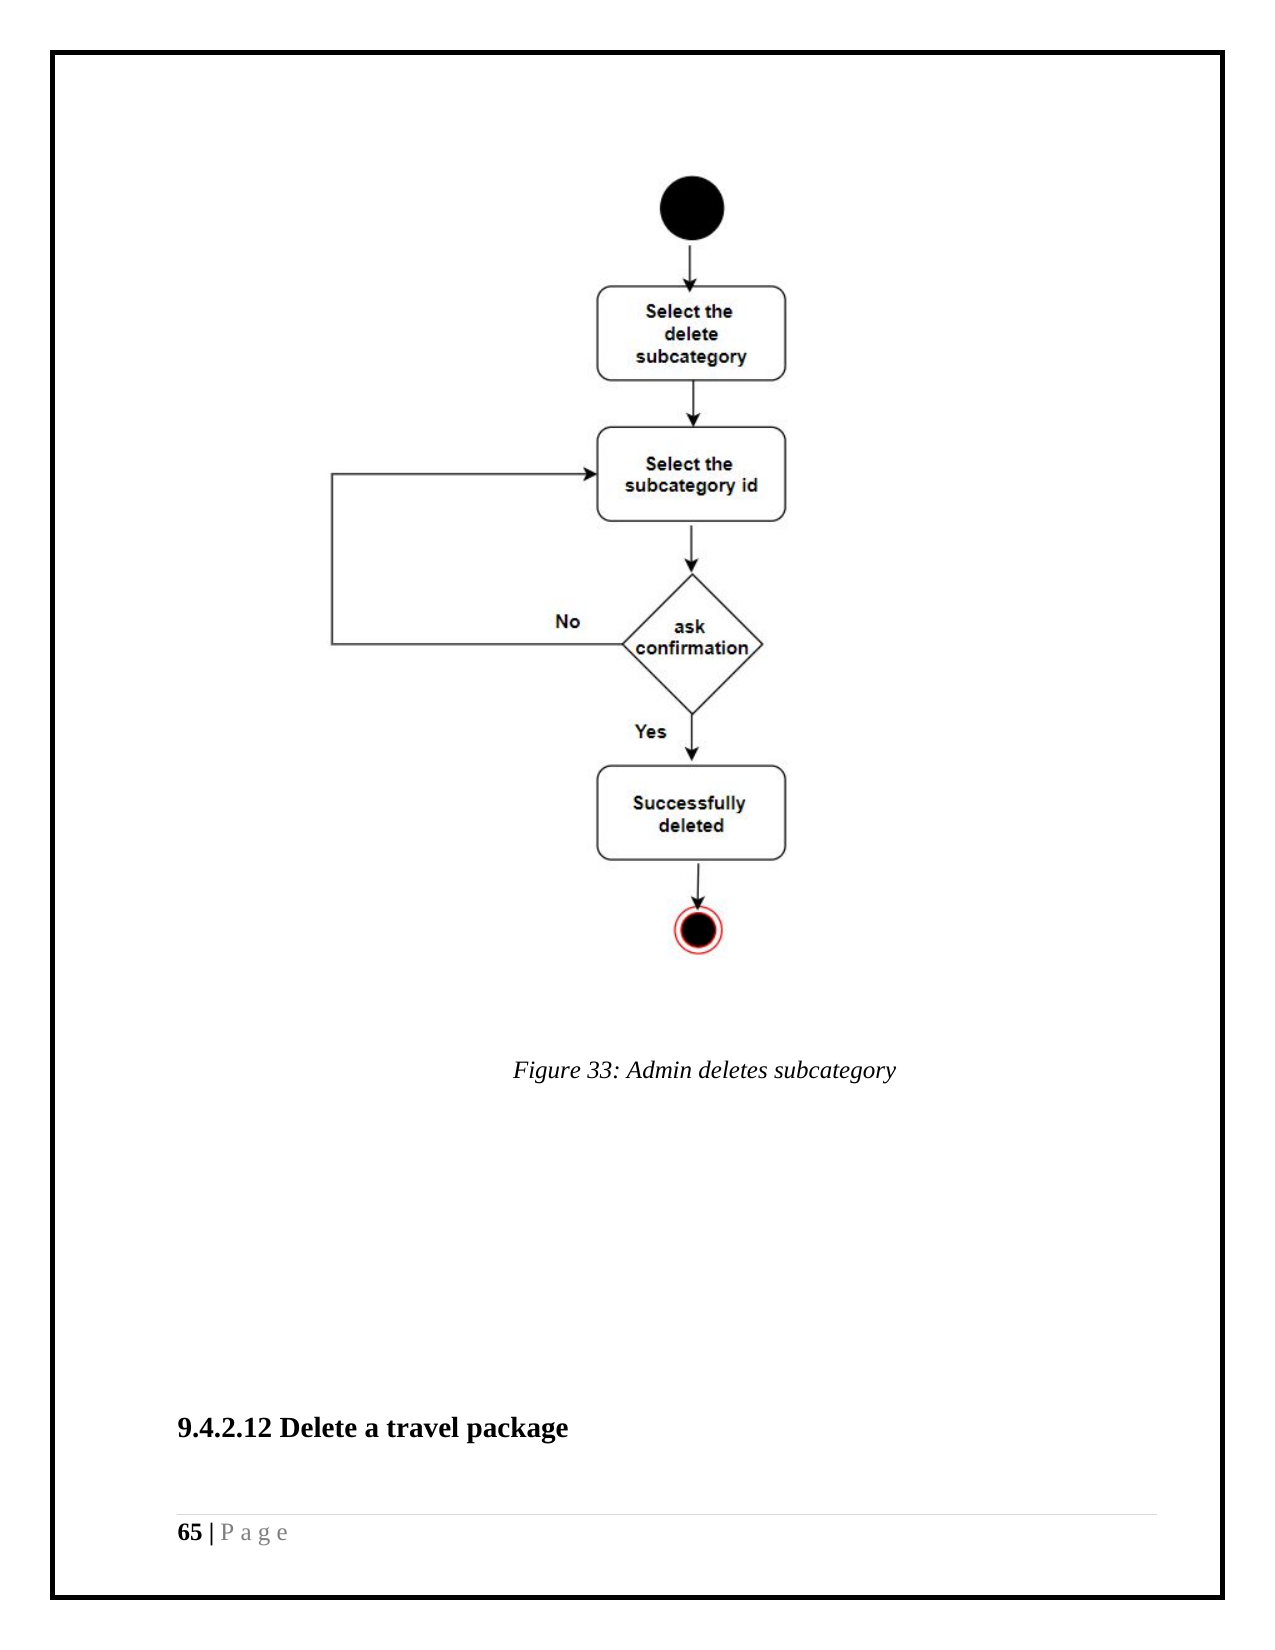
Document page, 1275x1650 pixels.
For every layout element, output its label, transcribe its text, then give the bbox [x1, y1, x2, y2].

picture [307, 119, 968, 991]
subtitle 9.4.2.12 Delete a travel package [177, 1410, 1157, 1444]
list Figure 33: Admin deletes subcategory [252, 1055, 1157, 1083]
